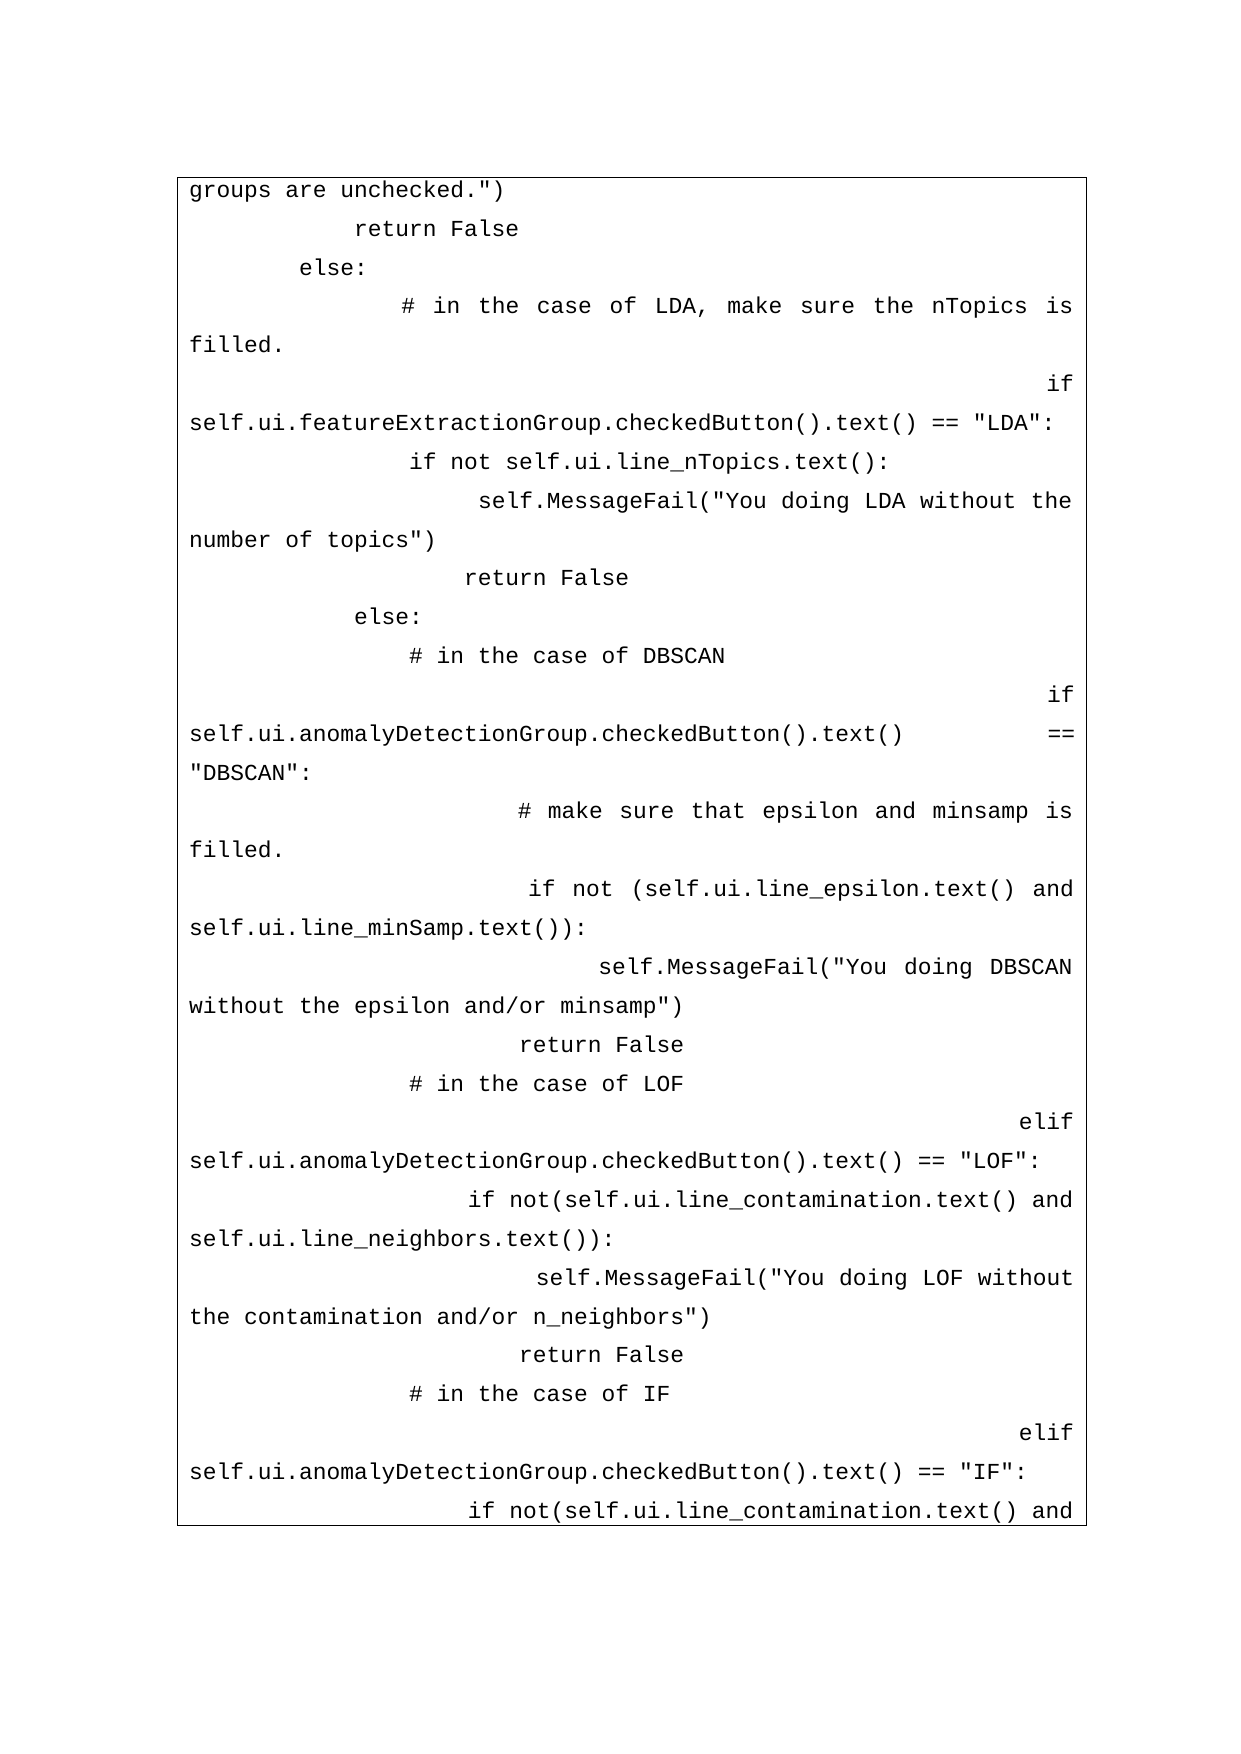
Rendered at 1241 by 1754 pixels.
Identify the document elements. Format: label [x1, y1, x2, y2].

table_header [178, 178, 1086, 1525]
